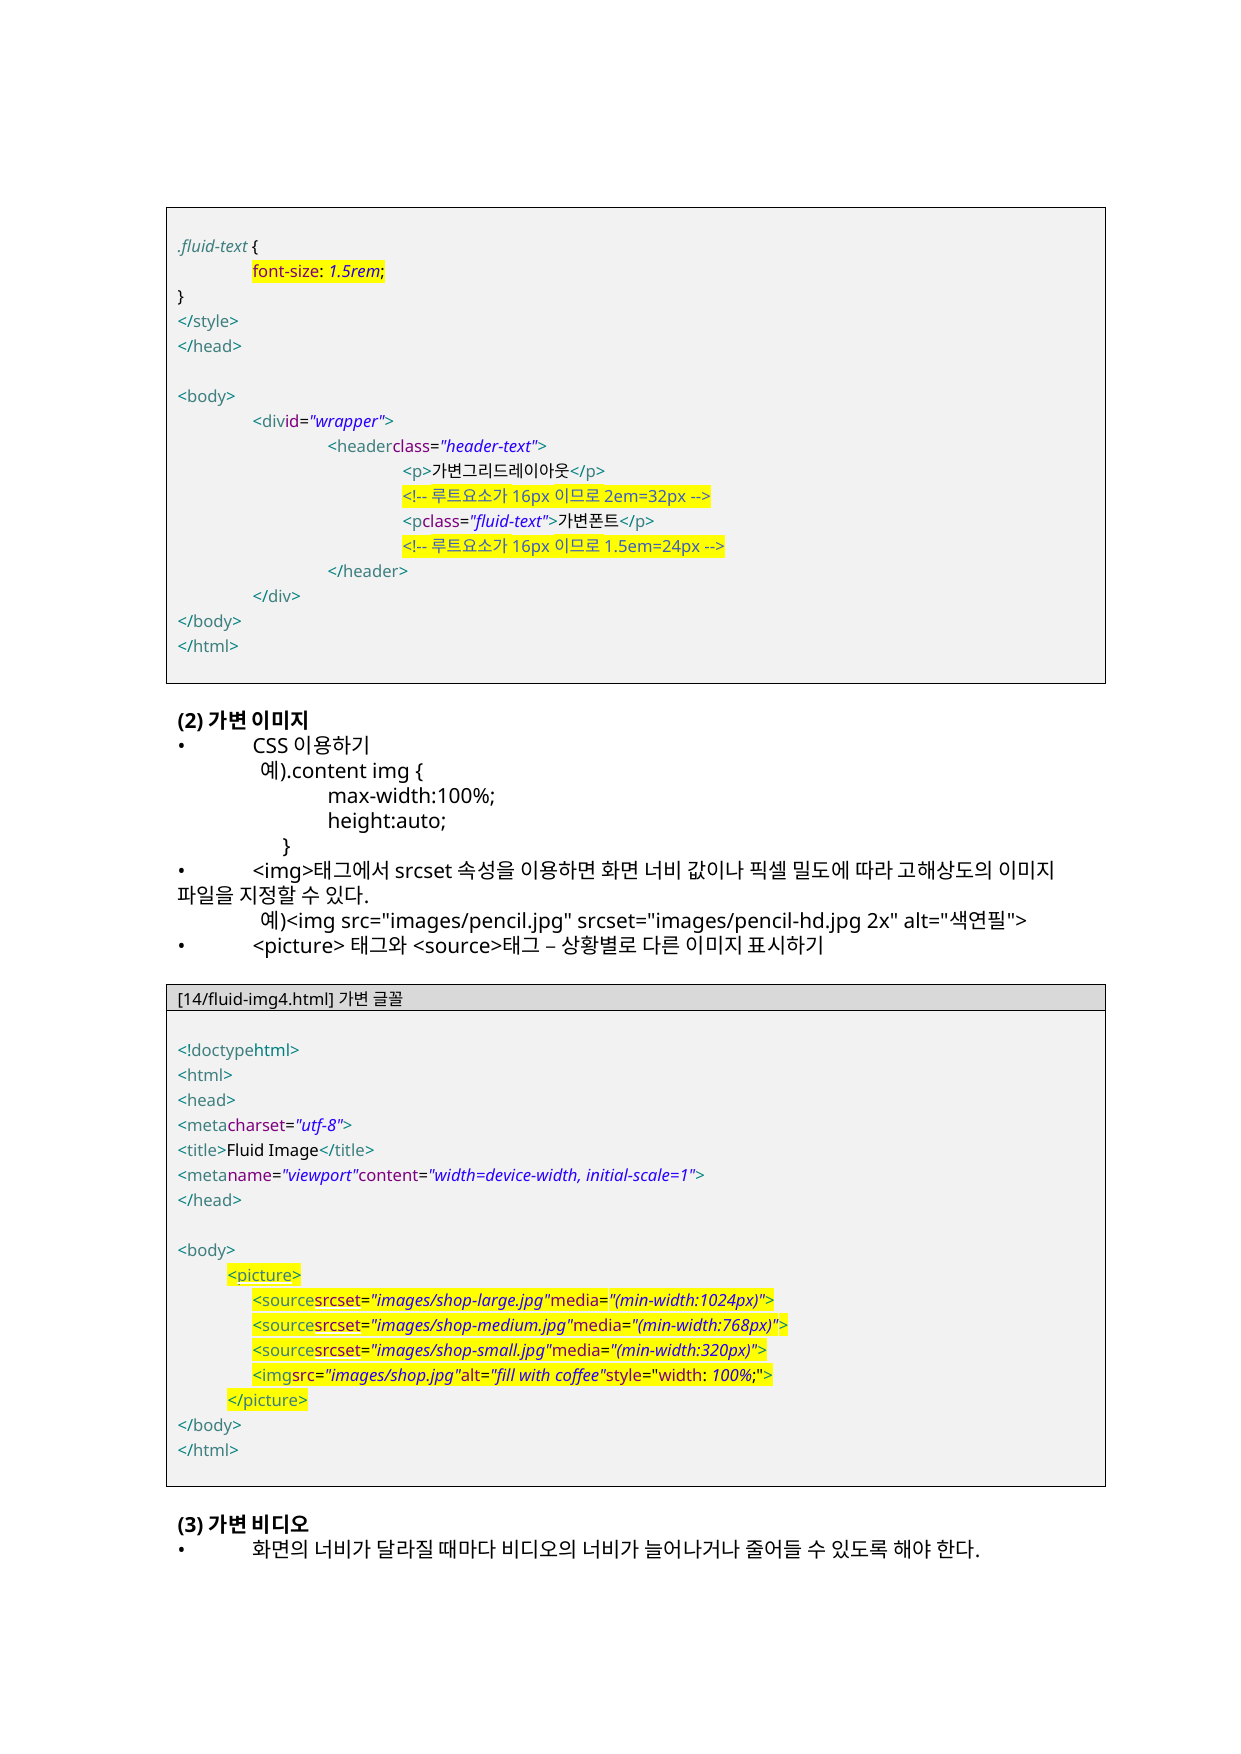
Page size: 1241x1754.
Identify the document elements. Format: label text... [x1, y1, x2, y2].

table_cell <!doctypehtml> <html> <head> <metacharset="utf-8"> <title>Fluid Image</title> <metaname="viewport"content="width=device-width, initial-scale=1"> </head> <body> <picture> <sourcesrcset="images/shop-large.jpg"media="(min-width:1024px)"> <sourcesrcset="images/shop-medium.jpg"media="(min-width:768px)"> <sourcesrcset="images/shop-small.jpg"media="(min-width:320px)"> <imgsrc="images/shop.jpg"alt="fill with coffee"style="width: 100%;"> </picture> </body> </html> [167, 1011, 1105, 1486]
text (3) 가변 비디오 [177, 1512, 1063, 1537]
list <picture> 태그와 <source>태그 – 상황별로 다른 이미지 표시하기 [177, 934, 1063, 959]
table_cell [167, 208, 1105, 683]
text (2) 가변 이미지 [177, 709, 1063, 734]
text height:auto; [261, 809, 1063, 834]
list CSS 이용하기 [177, 734, 1063, 759]
text 예).content img { [261, 759, 1063, 784]
list 화면의 너비가 달라질 때마다 비디오의 너비가 늘어나거나 줄어들 수 있도록 해야 한다. [177, 1537, 1063, 1562]
text max-width:100%; [261, 784, 1063, 809]
text } [261, 834, 1063, 859]
table_header [14/fluid-img4.html] 가변 글꼴 [167, 985, 1105, 1010]
text 예)<img src="images/pencil.jpg" srcset="images/pencil-hd.jpg 2x" alt="색연필"> [261, 909, 1063, 934]
list <img>태그에서srcset 속성을 이용하면 화면 너비 값이나 픽셀 밀도에 따라 고해상도의 이미지 파일을 지정할 수 있다. [177, 859, 1063, 909]
